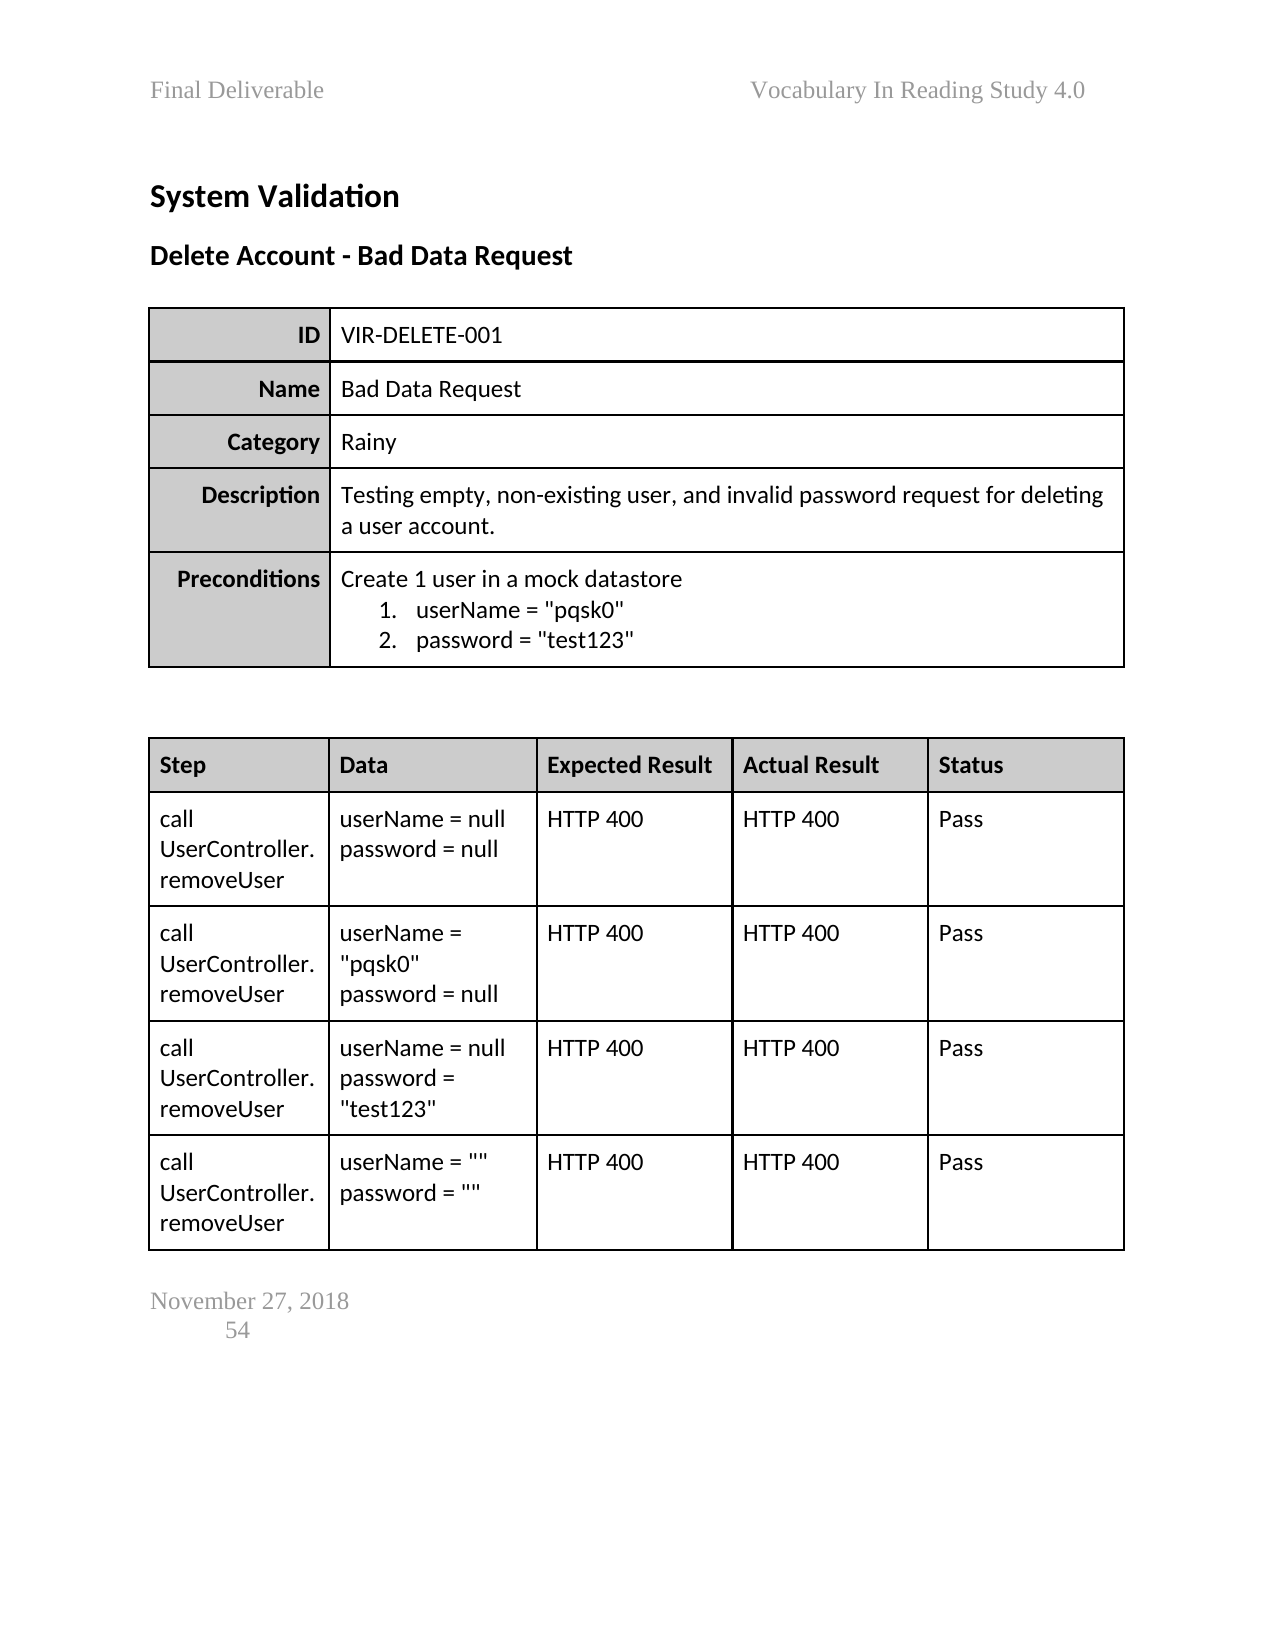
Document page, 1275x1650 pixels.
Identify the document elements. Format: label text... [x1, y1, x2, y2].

subtitle System Validation [150, 175, 1125, 216]
table_cell call UserController.removeUser [150, 793, 328, 905]
table_cell Name [150, 363, 329, 414]
table_cell Rainy [331, 416, 1123, 467]
table_header VIR-DELETE-001 [331, 309, 1123, 360]
table_header Actual Result [734, 739, 927, 791]
table_cell userName = null password = null [330, 793, 536, 905]
table_header ID [150, 309, 329, 360]
table_cell HTTP 400 [538, 1022, 731, 1134]
table_cell HTTP 400 [538, 1136, 731, 1248]
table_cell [150, 1136, 328, 1248]
subtitle Delete Account - Bad Data Request [150, 237, 1125, 272]
table_cell Category [150, 416, 329, 467]
table_header Expected Result [538, 739, 731, 791]
table_cell HTTP 400 [734, 793, 927, 905]
table_header Data [330, 739, 536, 791]
table_cell HTTP 400 [734, 1136, 927, 1248]
table_header Step [150, 739, 328, 791]
table_cell Pass [929, 793, 1123, 905]
table_cell call UserController.removeUser [150, 1022, 328, 1134]
table_cell Create 1 user in a mock datastore userName = "pqsk0" password = "test123" [331, 553, 1123, 666]
table_header Status [929, 739, 1123, 791]
table_cell Description [150, 469, 329, 551]
table_cell Pass [929, 1136, 1123, 1248]
table_cell Pass [929, 1022, 1123, 1134]
table_cell Testing empty, non-existing user, and invalid password request for deleting a user account. [331, 469, 1123, 551]
table_cell Bad Data Request [331, 363, 1123, 414]
table_cell userName = null password = "test123" [330, 1022, 536, 1134]
table_cell HTTP 400 [538, 793, 731, 905]
table_cell userName = "" password = "" [330, 1136, 536, 1248]
table_cell Preconditions [150, 553, 329, 666]
table_cell call UserController.removeUser [150, 907, 328, 1019]
table_cell Pass [929, 907, 1123, 1019]
table_cell HTTP 400 [734, 1022, 927, 1134]
table_cell HTTP 400 [538, 907, 731, 1019]
table_cell userName = "pqsk0" password = null [330, 907, 536, 1019]
table_cell HTTP 400 [734, 907, 927, 1019]
